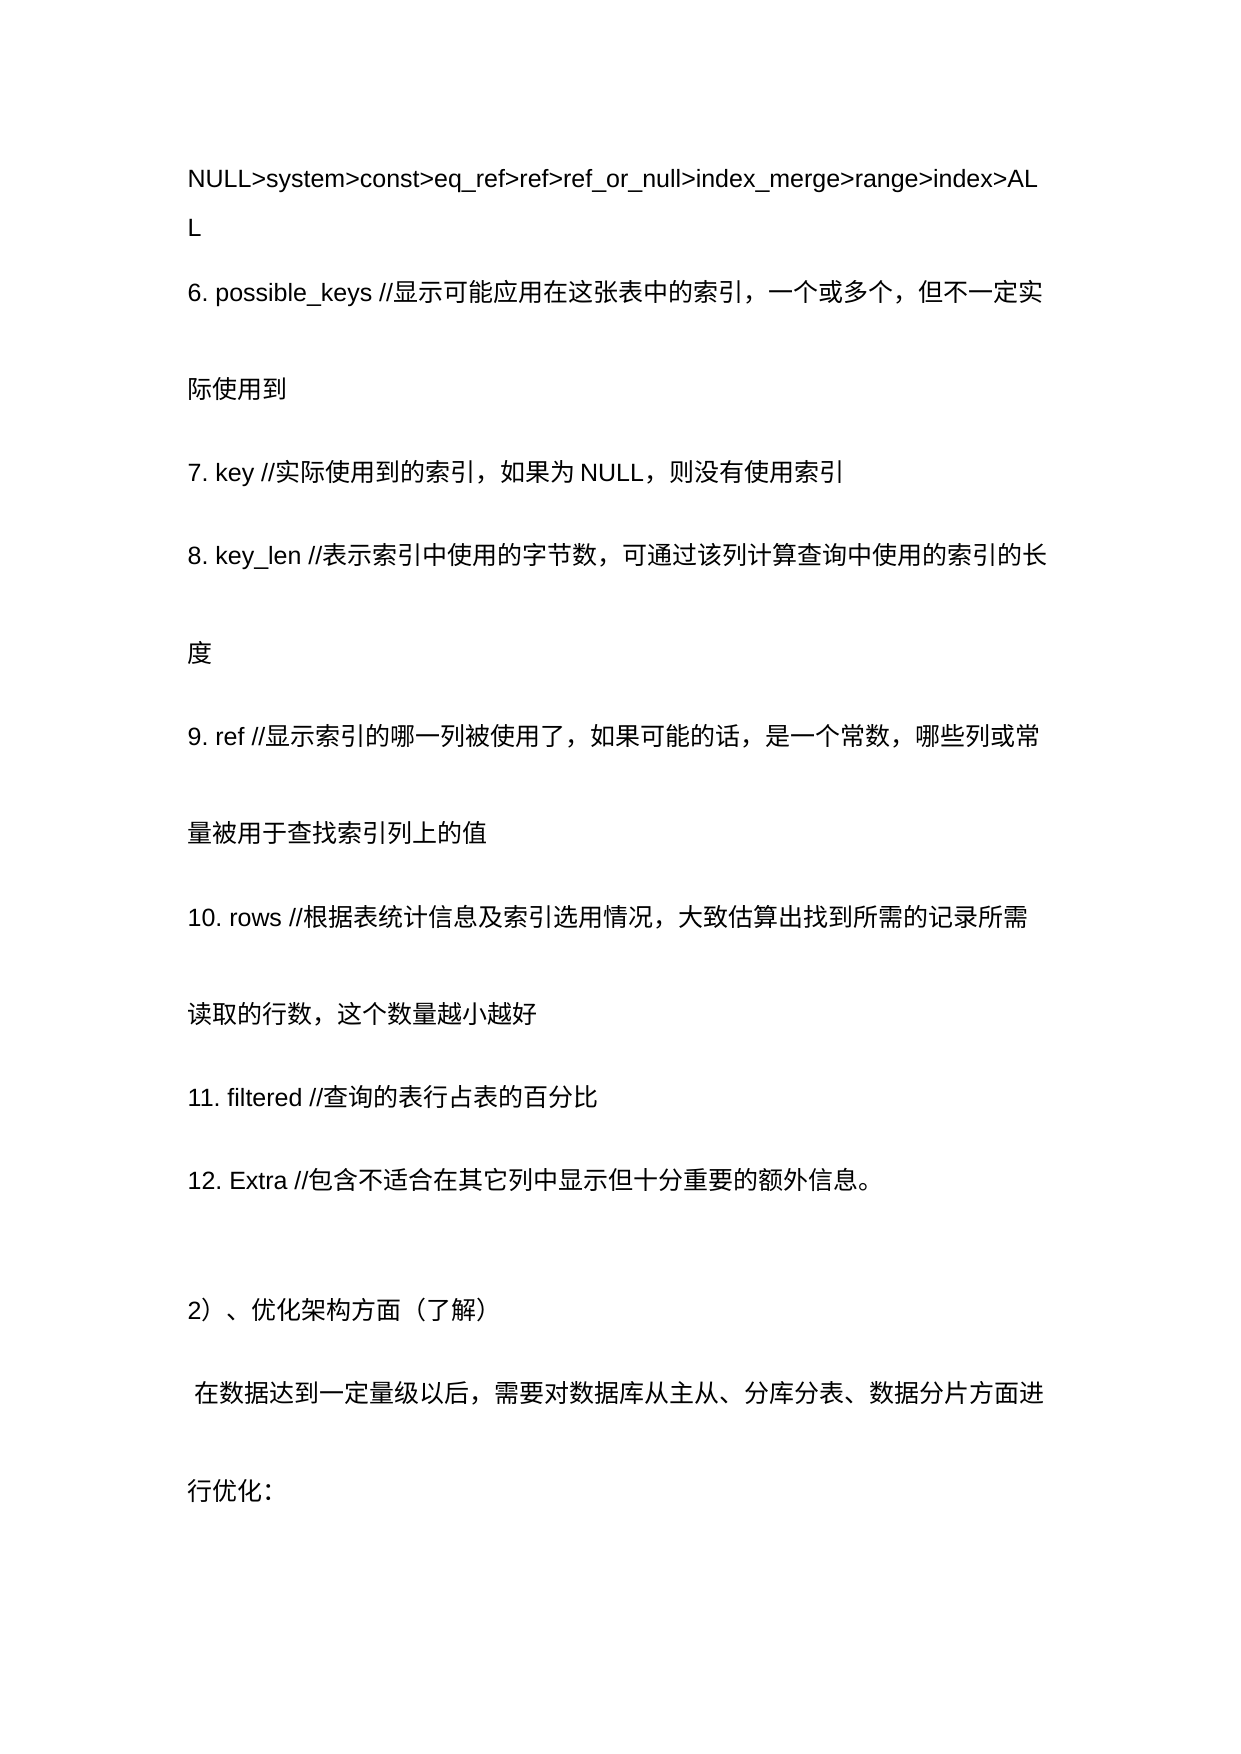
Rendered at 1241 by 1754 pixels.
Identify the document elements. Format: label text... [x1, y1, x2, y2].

text ​8. key_len //表示索引中使用的字节数，可通过该列计算查询中使用的索引的长度 [187, 521, 1053, 684]
text ​11. filtered //查询的表行占表的百分比 [187, 1063, 1053, 1128]
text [187, 162, 1053, 243]
text ​7. key //实际使用到的索引，如果为NULL，则没有使用索引 [187, 438, 1053, 503]
text ​ 在数据达到一定量级以后，需要对数据库从主从、分库分表、数据分片方面进行优化： [187, 1359, 1053, 1522]
text ​10. rows //根据表统计信息及索引选用情况，大致估算出找到所需的记录所需读取的行数，这个数量越小越好 [187, 883, 1053, 1045]
text ​6. possible_keys //显示可能应用在这张表中的索引，一个或多个，但不一定实际使用到 [187, 258, 1053, 420]
text ​12. Extra //包含不适合在其它列中显示但十分重要的额外信息。 [187, 1146, 1053, 1211]
text ​9. ref //显示索引的哪一列被使用了，如果可能的话，是一个常数，哪些列或常量被用于查找索引列上的值 [187, 702, 1053, 864]
text 2）、优化架构方面（了解） [187, 1276, 1053, 1341]
